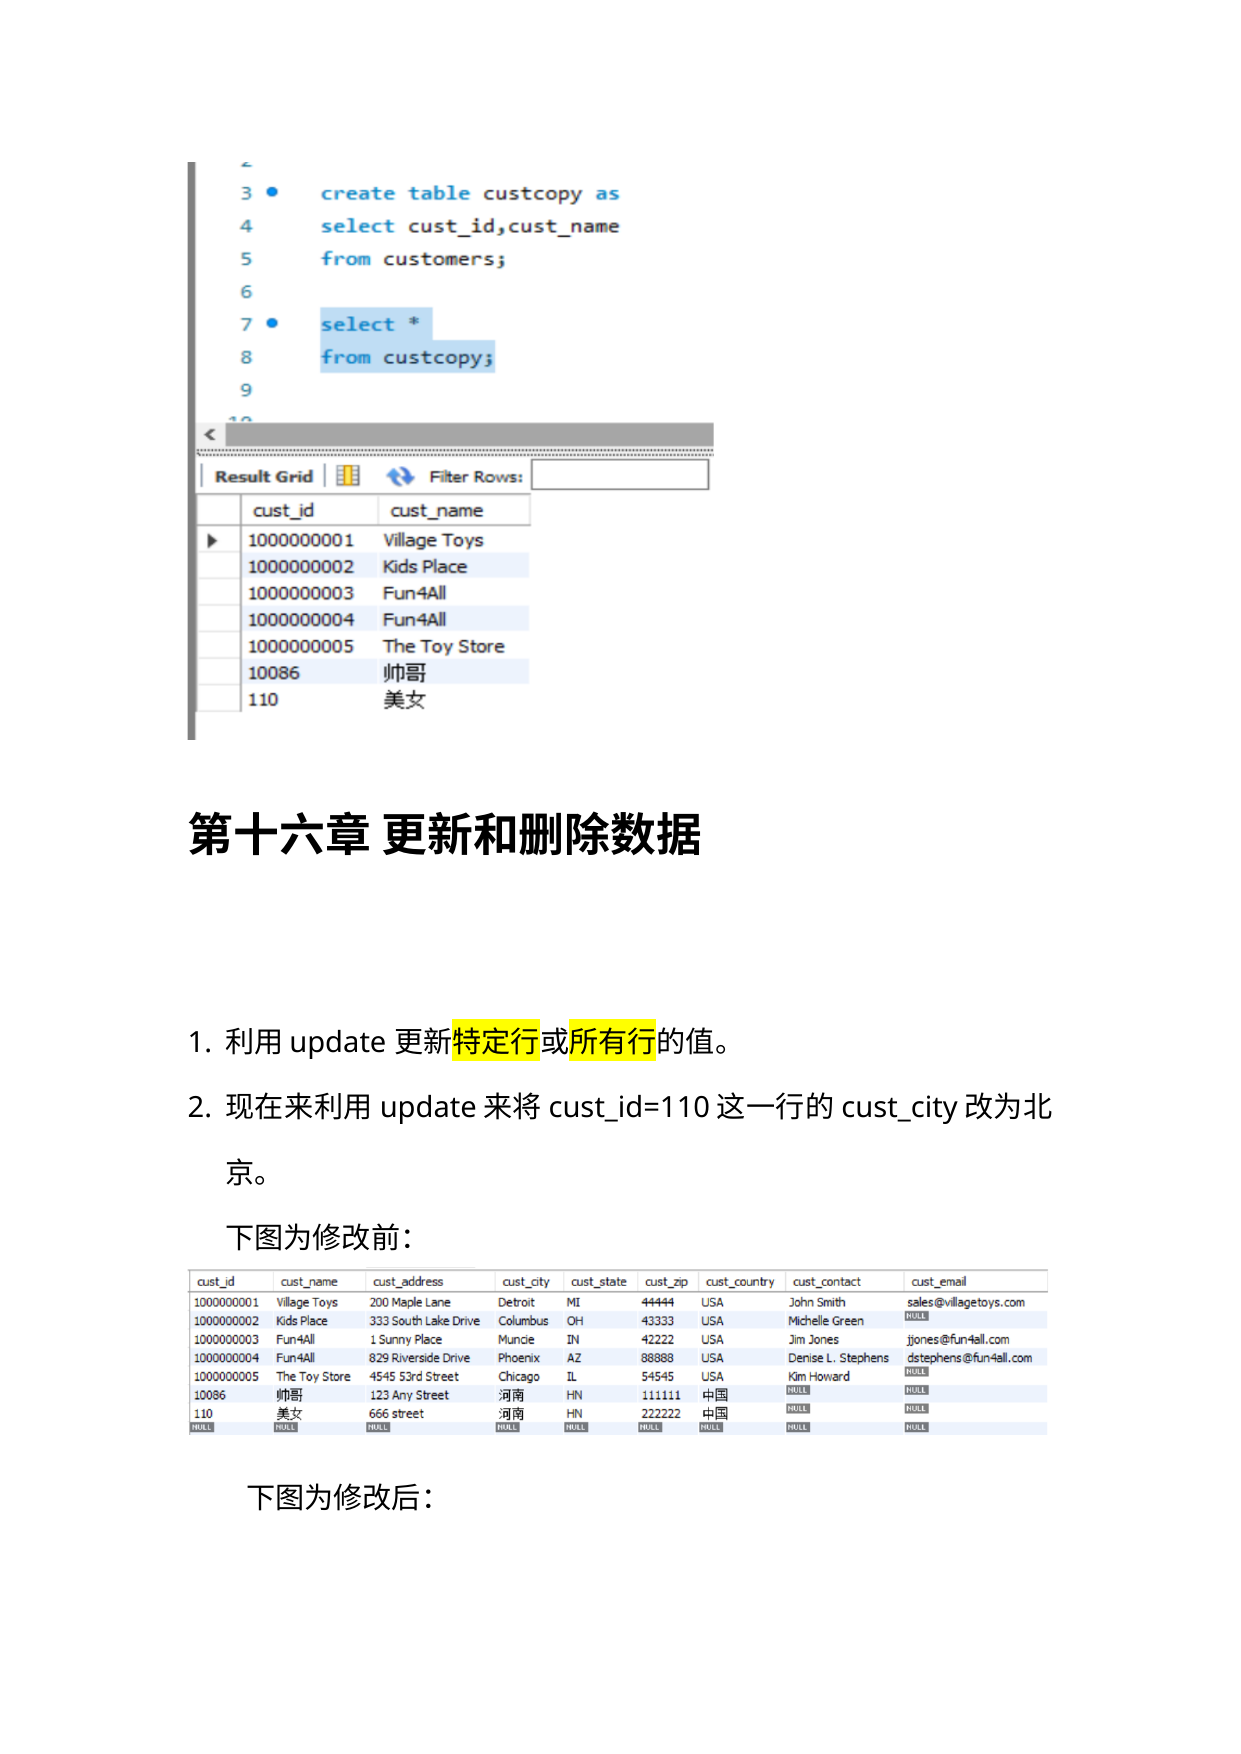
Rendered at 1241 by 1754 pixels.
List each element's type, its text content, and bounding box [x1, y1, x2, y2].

text 下图为修改后： [187, 1463, 1053, 1528]
list 利用update 更新特定行或所有行的值。 [187, 1008, 1053, 1073]
picture [187, 162, 714, 740]
picture [187, 1267, 1053, 1435]
list 下图为修改前： [225, 1203, 1053, 1267]
list 现在来利用update来将cust_id=110这一行的cust_city改为北京。 [187, 1073, 1053, 1203]
subtitle 第十六章 更新和删除数据 [187, 782, 1053, 880]
